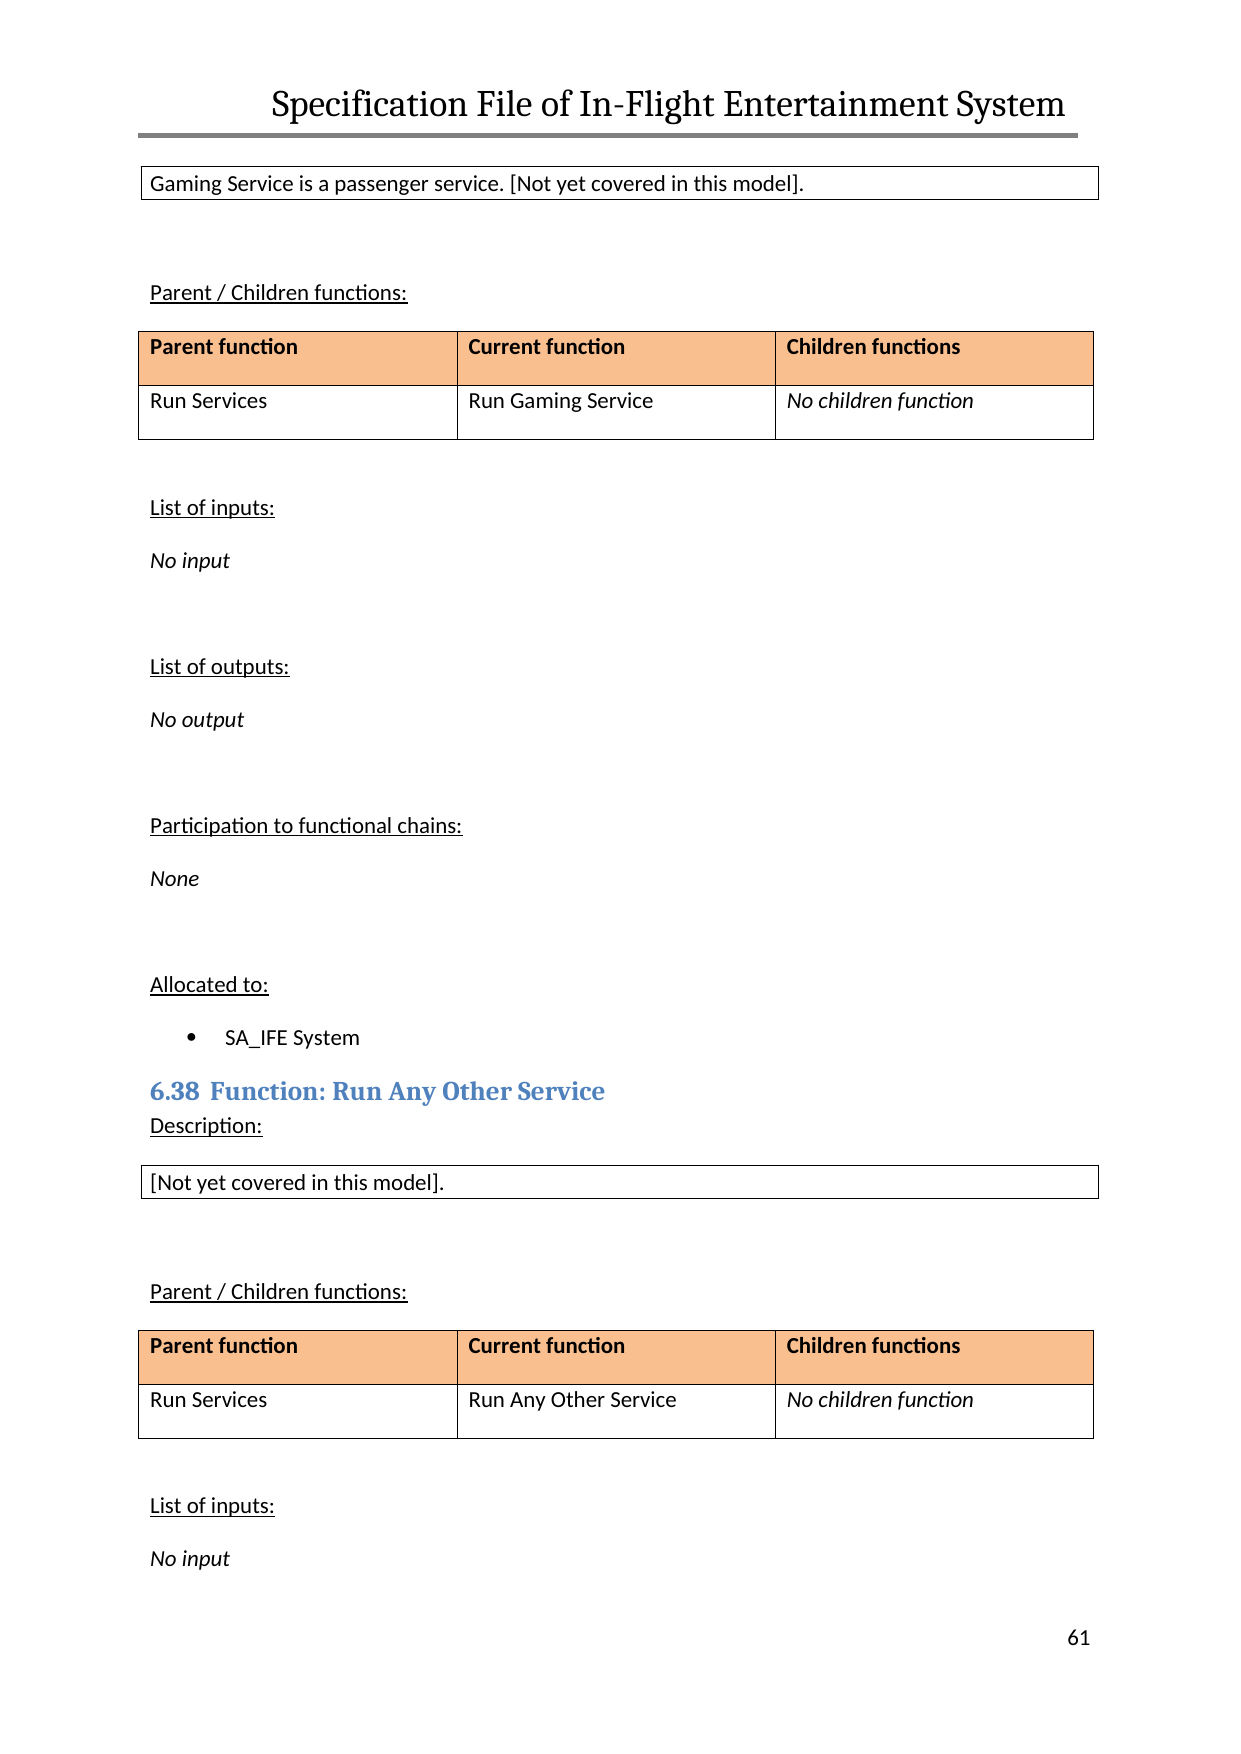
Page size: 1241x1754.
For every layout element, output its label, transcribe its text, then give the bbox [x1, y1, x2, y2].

table_header Children functions [776, 1331, 1093, 1384]
text None [150, 864, 1090, 892]
table_header Parent function [139, 332, 457, 385]
table_header Current function [458, 1331, 775, 1384]
text Participation to functional chains: [150, 811, 1090, 839]
table_cell Run Services [139, 1385, 457, 1437]
text No output [150, 705, 1090, 733]
text No input [150, 546, 1090, 574]
table_cell Run Gaming Service [458, 386, 775, 439]
list SA_IFE System [187, 1023, 1090, 1051]
table_header Parent function [139, 1331, 457, 1384]
text List of outputs: [150, 652, 1090, 680]
text No input [150, 1544, 1090, 1573]
text List of inputs: [150, 1492, 1090, 1519]
text Gaming Service is a passenger service. [Not yet covered in this model]. [142, 167, 1098, 199]
text List of inputs: [150, 493, 1090, 521]
table_cell Run Any Other Service [458, 1385, 775, 1437]
subtitle Function: Run Any Other Service [150, 1076, 1090, 1107]
text Allocated to: [150, 970, 1090, 998]
table_cell No children function [776, 386, 1093, 439]
text Parent / Children functions: [150, 1277, 1090, 1305]
text Description: [150, 1112, 1090, 1140]
table_header Children functions [776, 332, 1093, 385]
table_cell No children function [776, 1385, 1093, 1437]
text Parent / Children functions: [150, 278, 1090, 306]
text [Not yet covered in this model]. [142, 1166, 1098, 1198]
table_cell Run Services [139, 386, 457, 439]
table_header Current function [458, 332, 775, 385]
